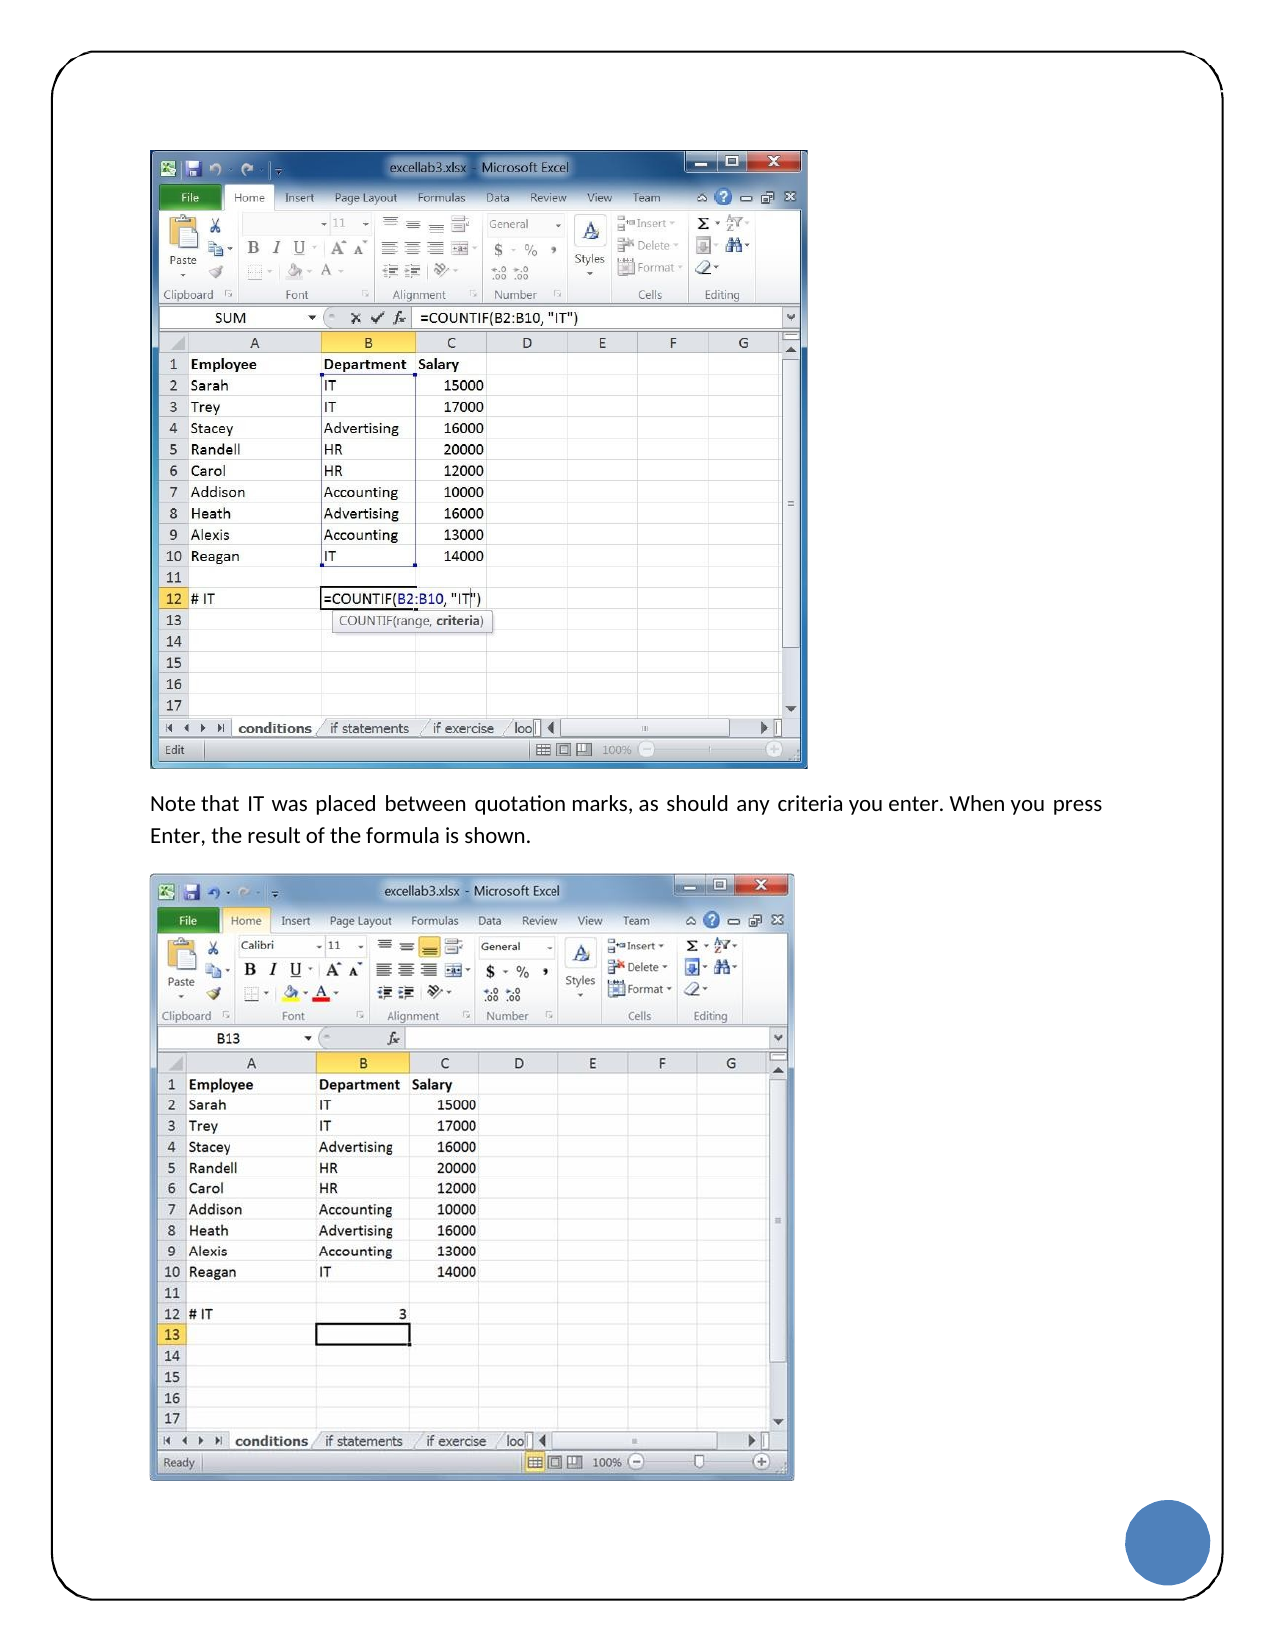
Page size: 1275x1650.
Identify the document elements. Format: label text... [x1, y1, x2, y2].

text Note that IT was placed between quotation marks, as should any criteria you enter. When you press Enter, the result of the formula is shown. [150, 789, 1128, 850]
picture [149, 873, 795, 1481]
picture [150, 150, 808, 769]
